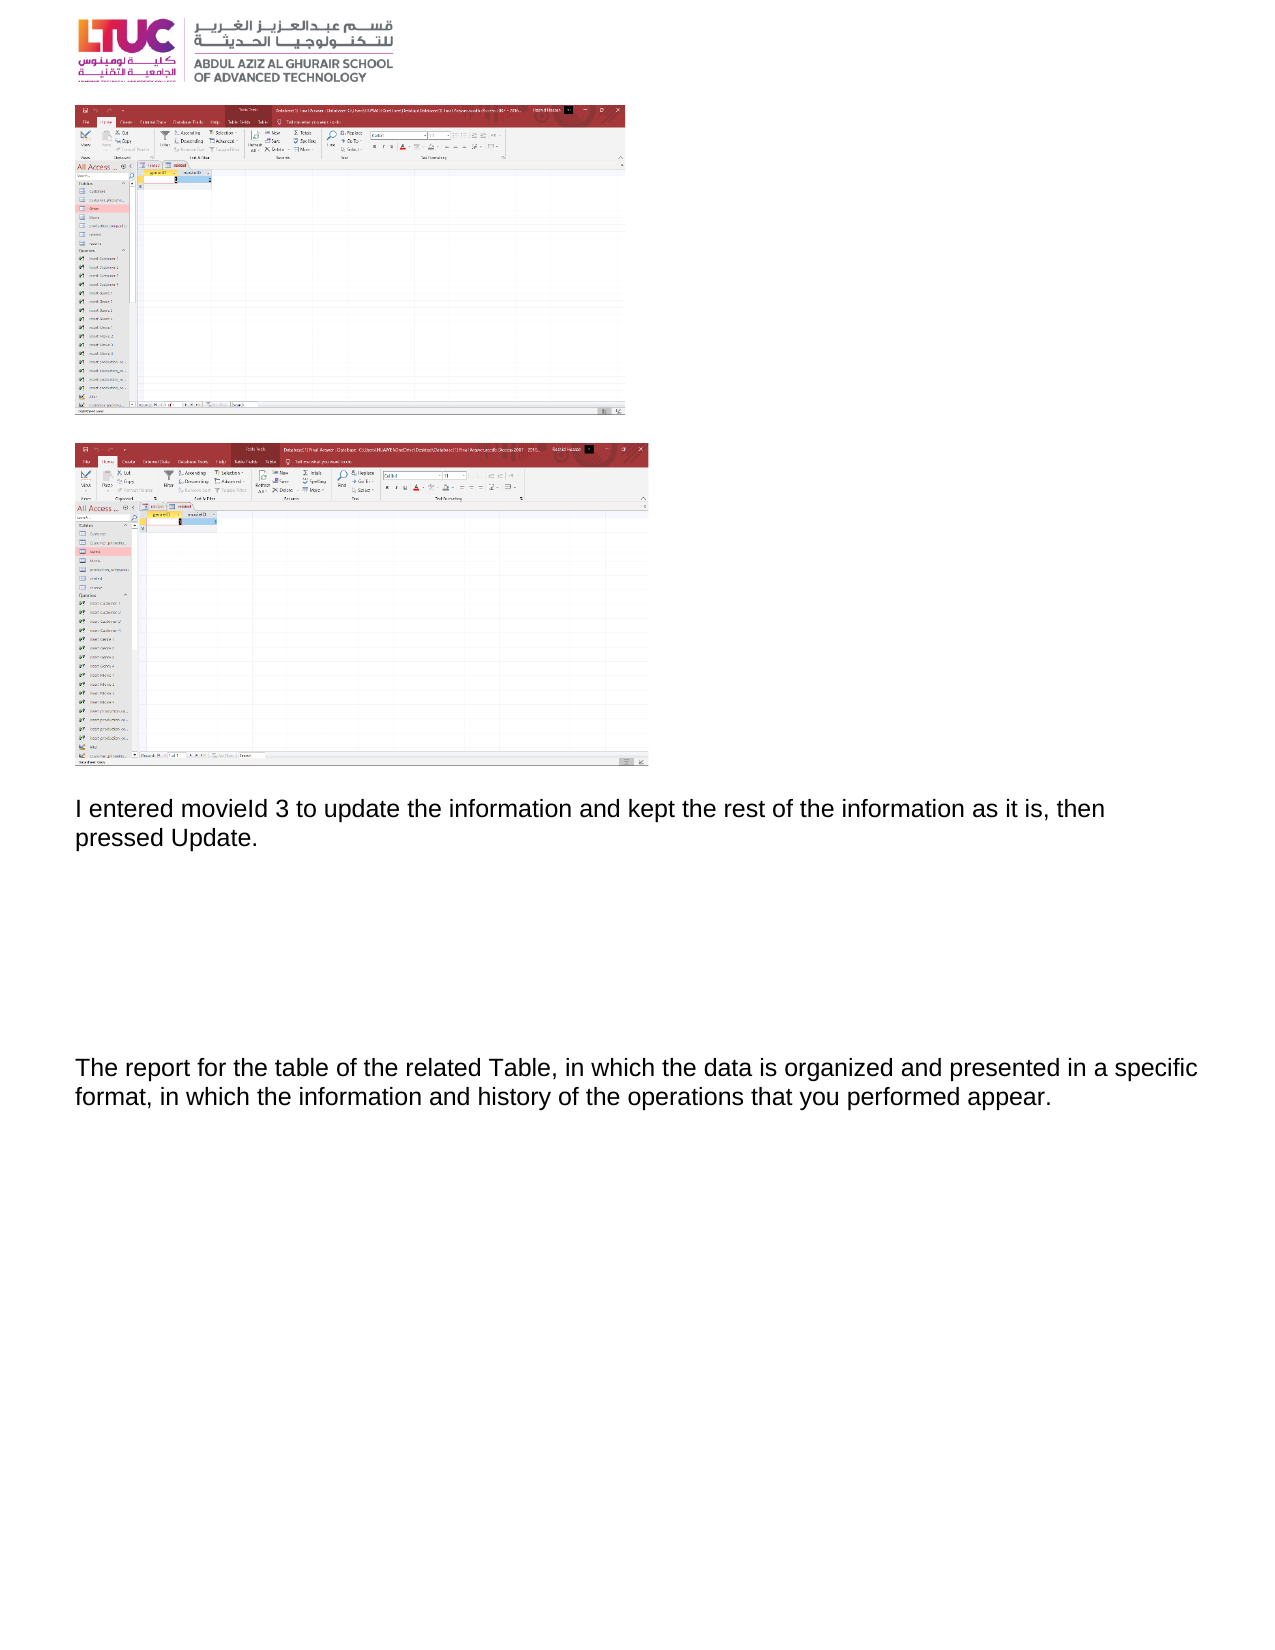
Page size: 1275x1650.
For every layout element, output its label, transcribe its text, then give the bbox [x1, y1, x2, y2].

text I entered movieId 3 to update the information and kept the rest of the information as it is, then pressed Update. [258, 794, 1200, 852]
picture [75, 443, 649, 766]
picture [75, 15, 397, 81]
picture [75, 105, 625, 415]
